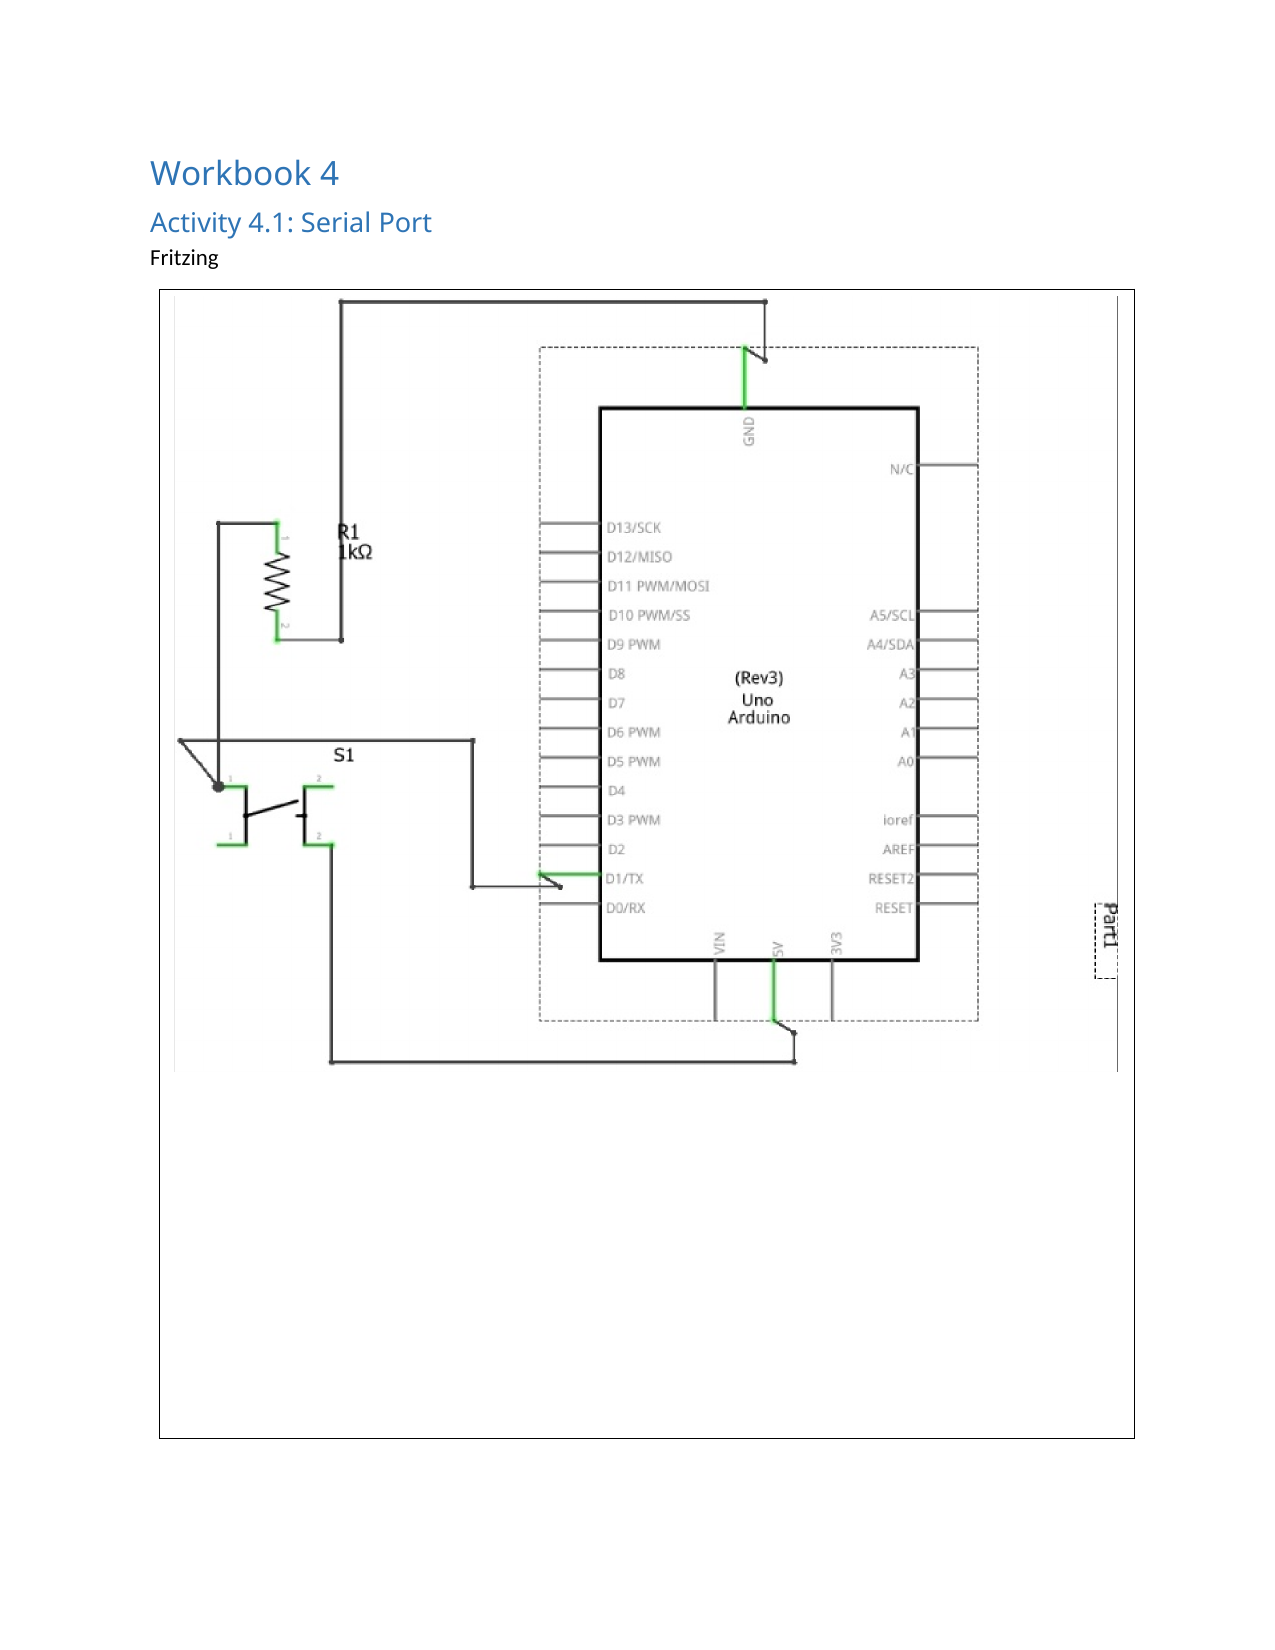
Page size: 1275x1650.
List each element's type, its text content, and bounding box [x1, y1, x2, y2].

picture [174, 296, 1118, 1072]
subtitle Activity 4.1: Serial Port [150, 203, 1125, 240]
text Fritzing [150, 243, 1125, 271]
subtitle Workbook 4 [150, 150, 1125, 195]
